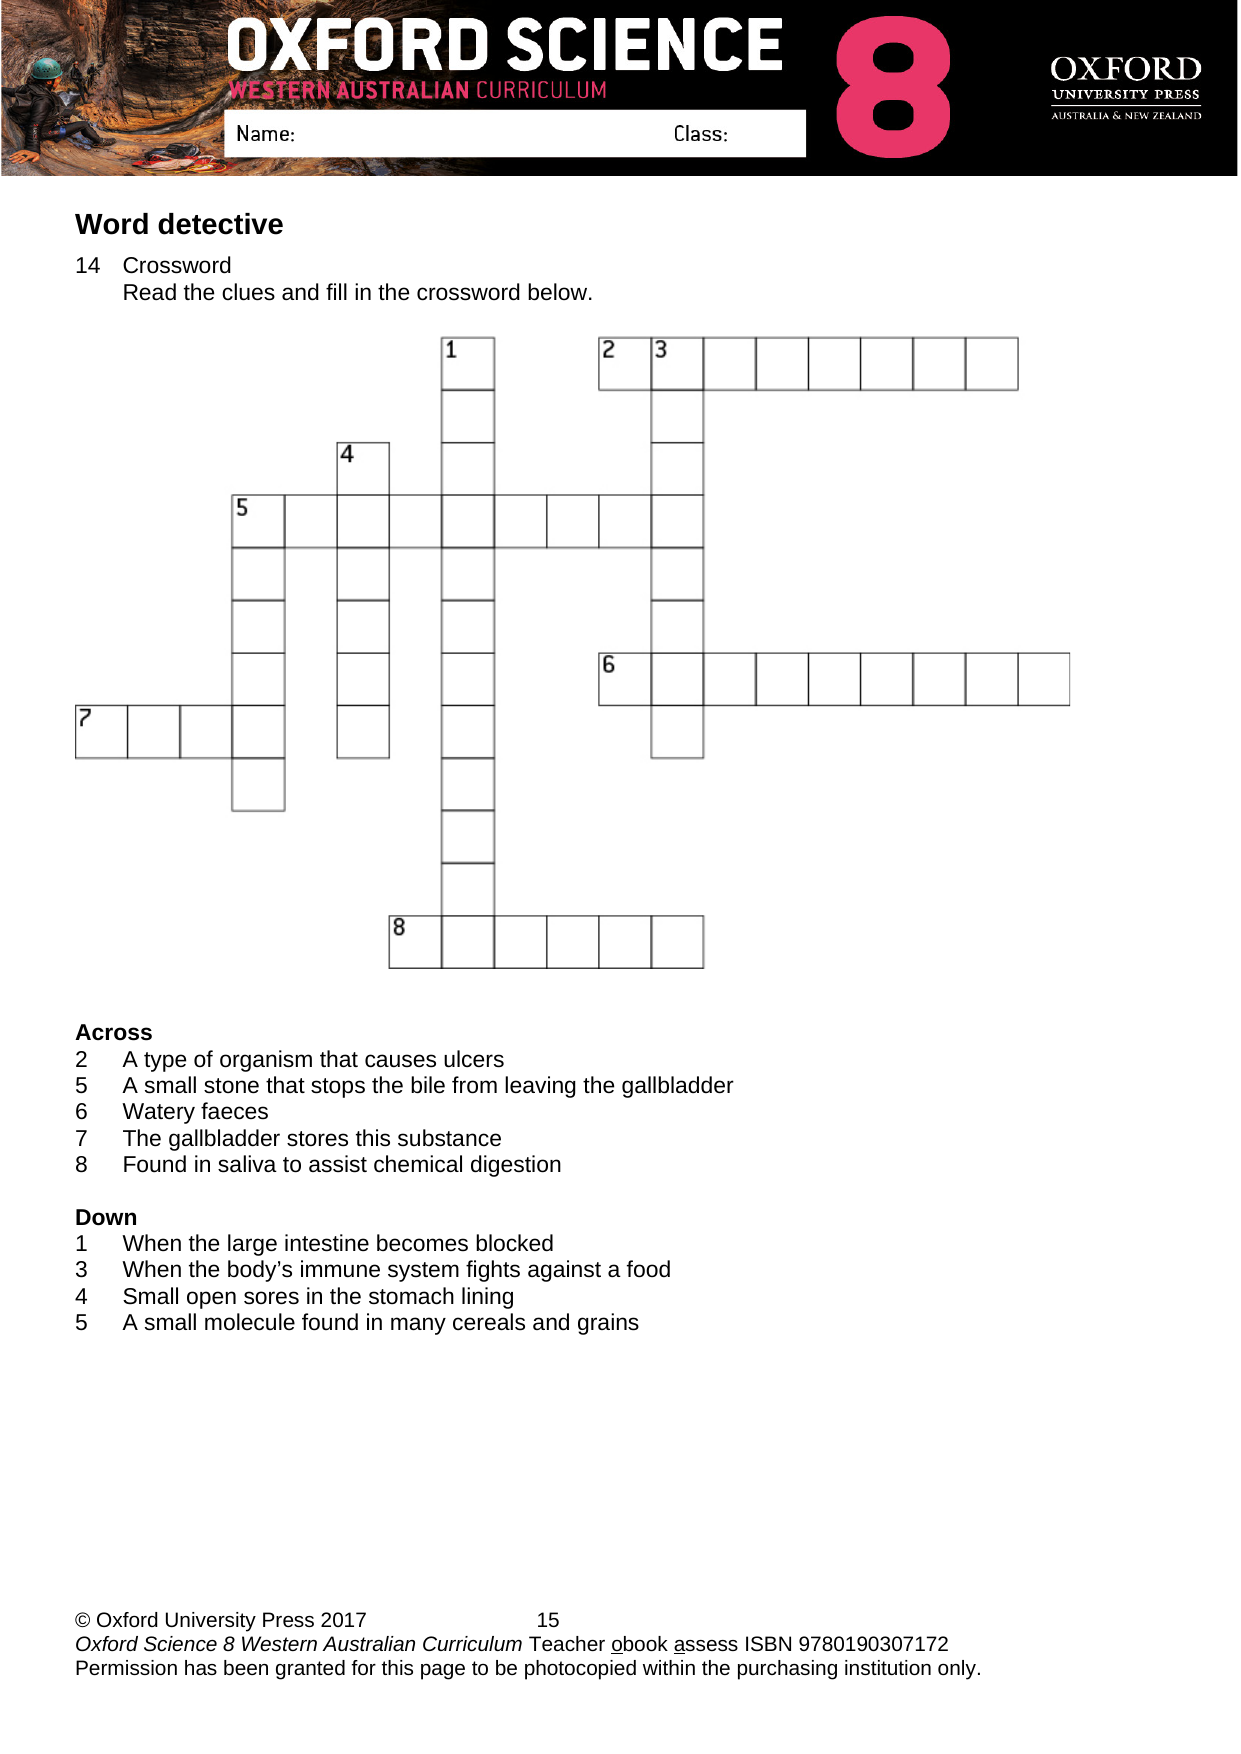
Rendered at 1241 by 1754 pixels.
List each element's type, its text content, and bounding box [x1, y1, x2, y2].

list 4 Small open sores in the stomach lining [75, 1283, 1165, 1309]
list 7 The gallbladder stores this substance [75, 1124, 1165, 1151]
list 5 A small stone that stops the bile from leaving the gallbladder [75, 1072, 1165, 1098]
picture [75, 336, 1071, 969]
list 14 Crossword [75, 252, 1165, 278]
picture [0, 0, 1236, 175]
list 6 Watery faeces [75, 1098, 1165, 1124]
list Read the clues and fill in the crossword below. [122, 278, 1165, 305]
list 5 A small molecule found in many cereals and grains [75, 1309, 1165, 1335]
list 1 When the large intestine becomes blocked [75, 1230, 1165, 1256]
list 2 A type of organism that causes ulcers [75, 1046, 1165, 1072]
text Word detective [75, 175, 1165, 241]
list Across [75, 1019, 1165, 1046]
list Down [75, 1204, 1165, 1230]
list 8 Found in saliva to assist chemical digestion [75, 1151, 1165, 1177]
list 3 When the body’s immune system fights against a food [75, 1256, 1165, 1283]
